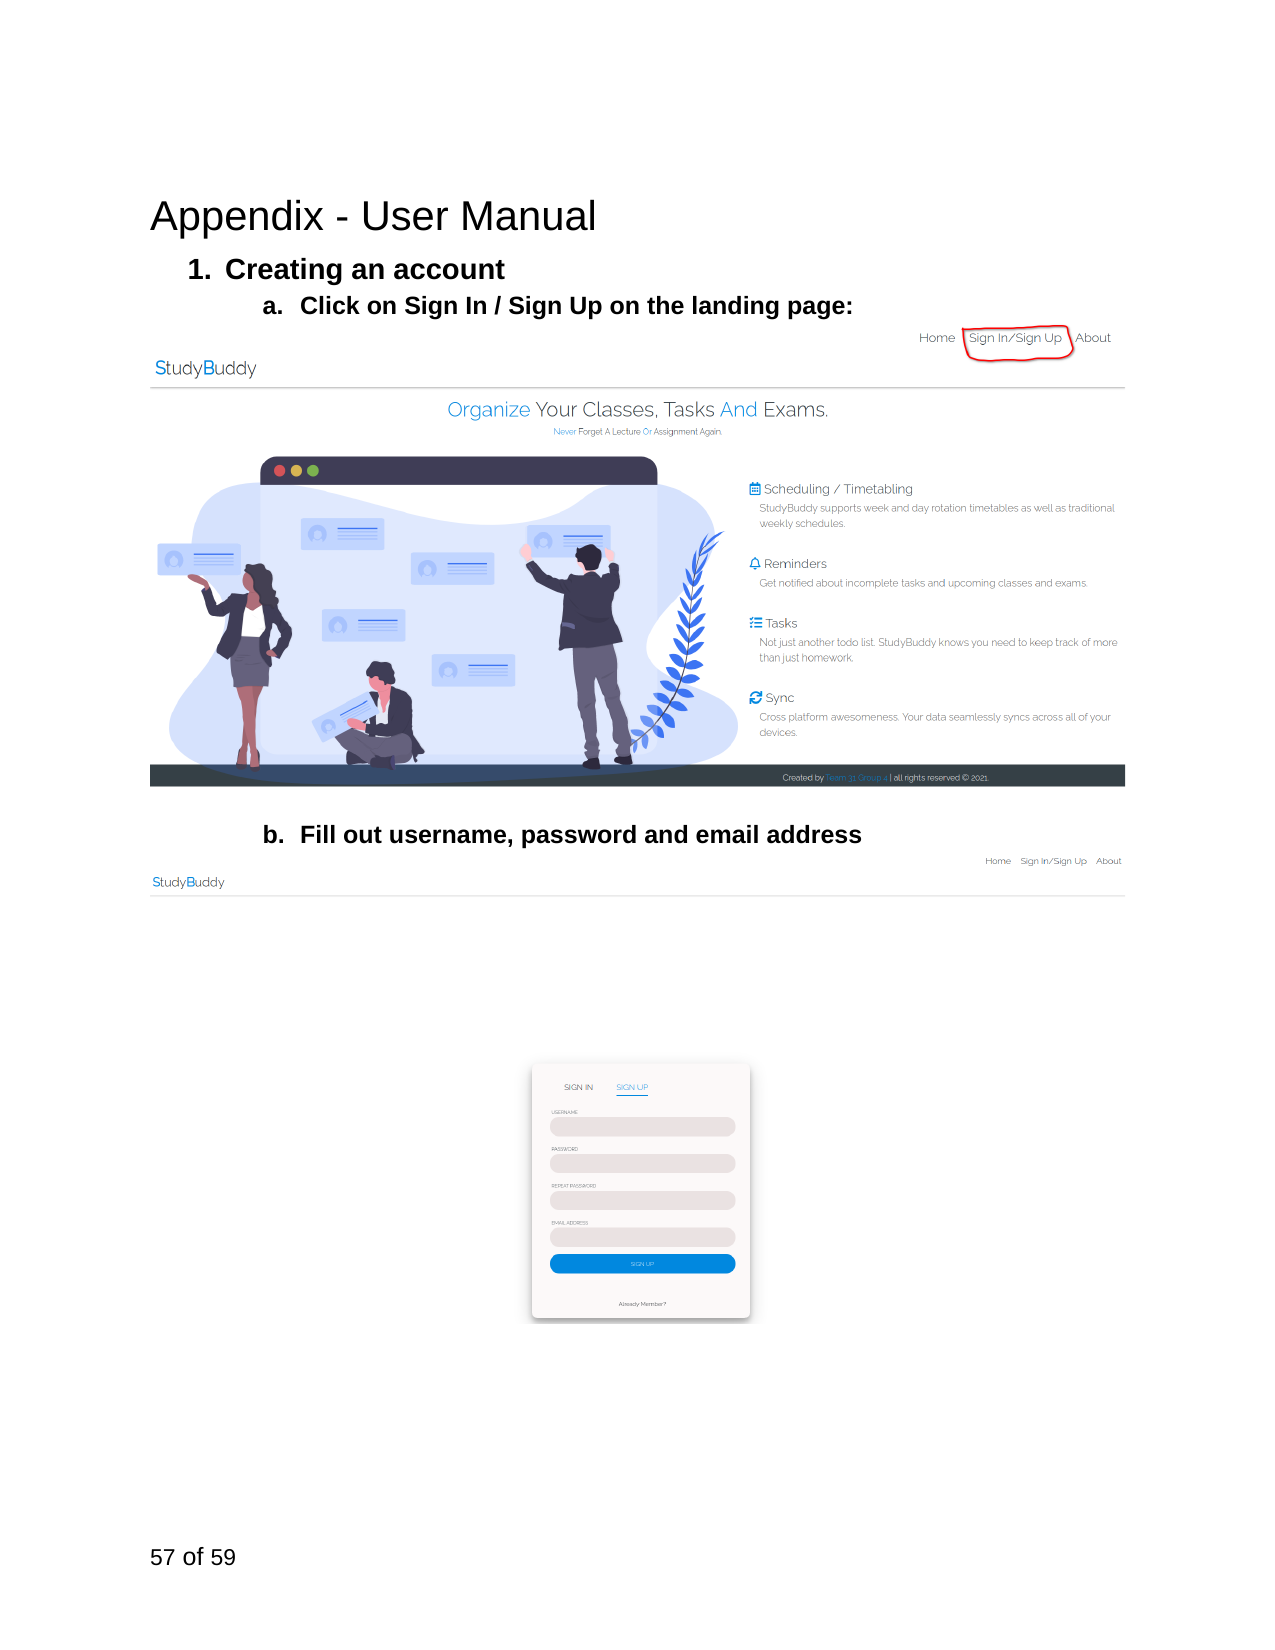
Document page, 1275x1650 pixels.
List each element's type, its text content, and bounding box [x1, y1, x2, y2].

list Creating an account [187, 252, 1125, 286]
list Fill out username, password and email address [262, 820, 1125, 849]
subtitle Appendix - User Manual [150, 192, 1125, 239]
list Click on Sign In / Sign Up on the landing page: [262, 291, 1125, 319]
picture [150, 853, 1125, 1324]
picture [150, 323, 1125, 787]
